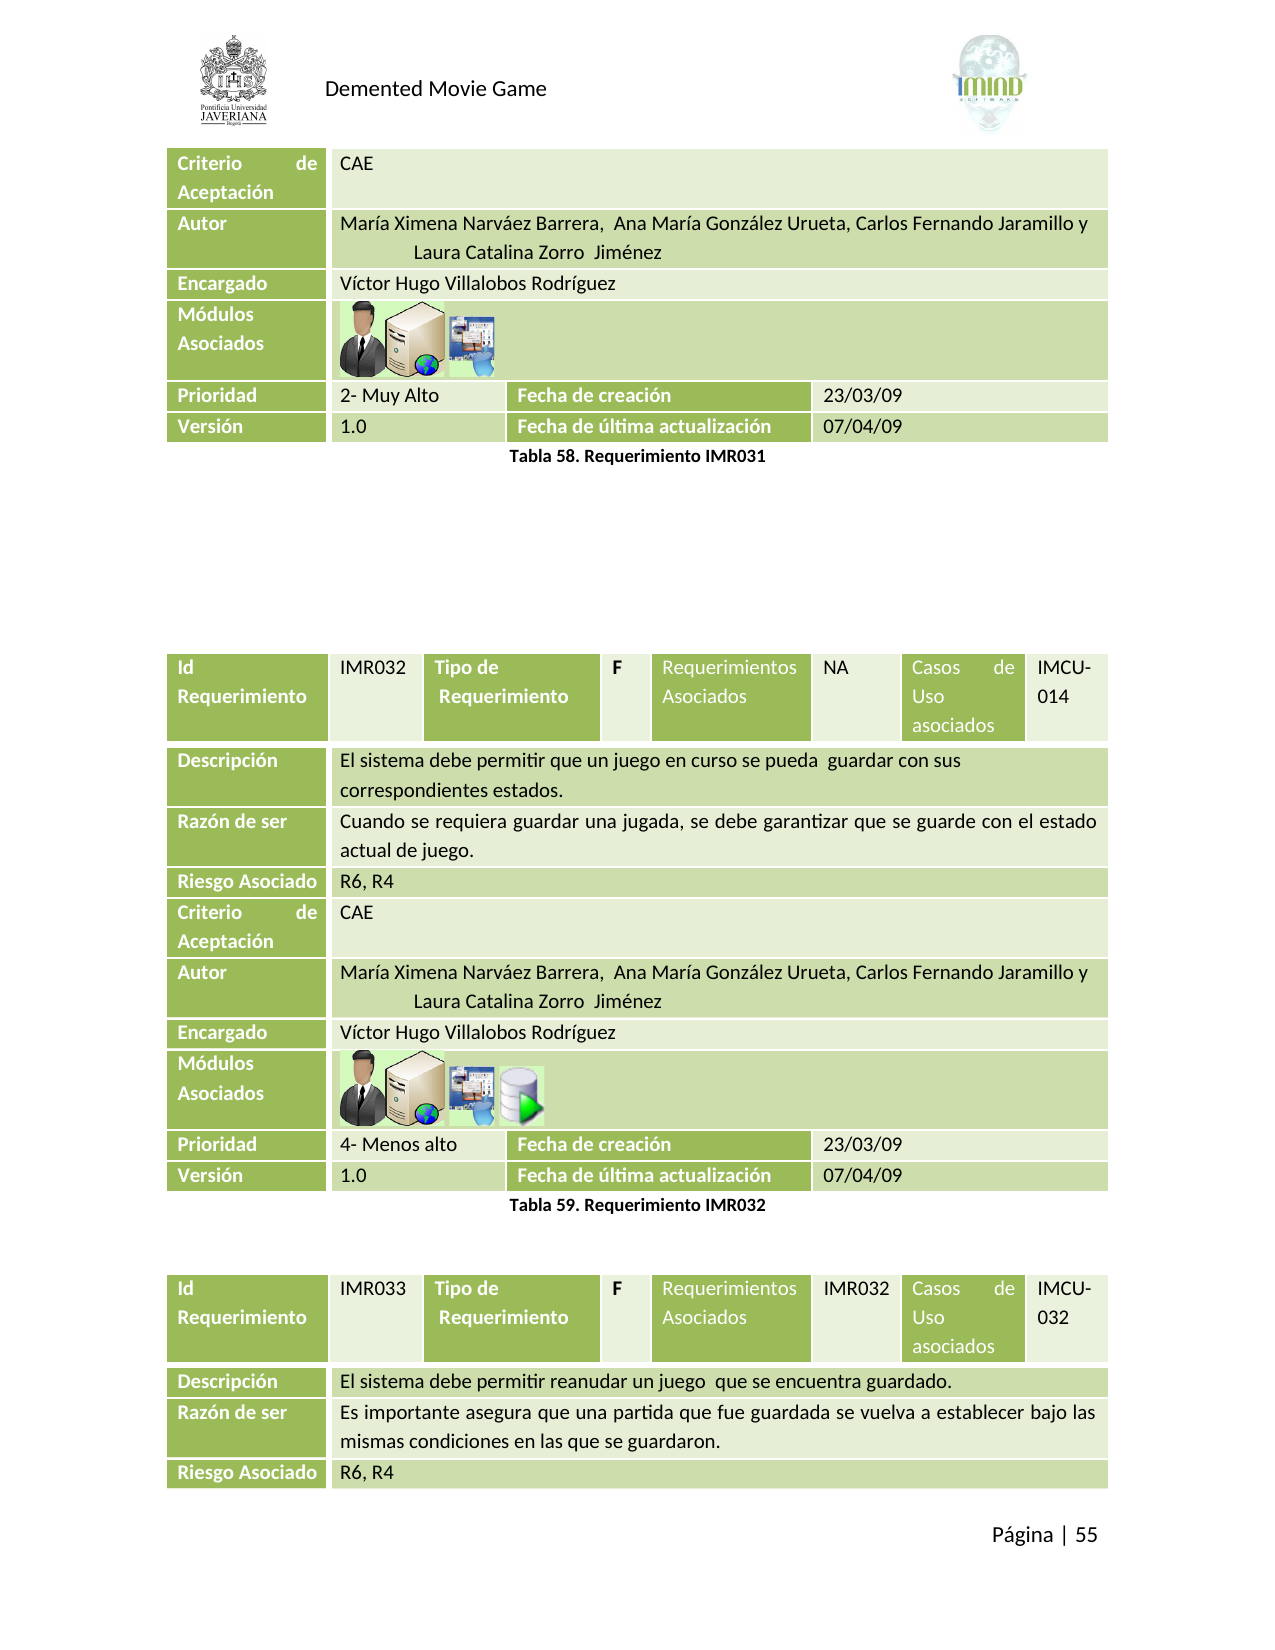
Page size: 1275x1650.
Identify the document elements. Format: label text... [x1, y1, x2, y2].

table_cell Razón de ser [167, 808, 326, 866]
table_cell Riesgo Asociado [167, 868, 326, 897]
table_cell [332, 301, 1108, 380]
table_header F [602, 654, 650, 741]
table_cell Descripción [167, 748, 326, 806]
table_header F [602, 1275, 650, 1362]
table_header Casos de Uso asociados [902, 654, 1025, 741]
picture [340, 1050, 445, 1126]
table_cell 07/04/09 [813, 1162, 1108, 1191]
picture [340, 301, 445, 377]
table_header IMR033 [330, 1275, 422, 1362]
table_cell Víctor Hugo Villalobos Rodríguez [332, 270, 1108, 299]
table_cell Criterio de Aceptación [167, 148, 326, 208]
table_cell Riesgo Asociado [167, 1460, 326, 1488]
table_cell CAE [332, 149, 1108, 208]
table_header IMR032 [813, 1275, 900, 1362]
table_header Requerimientos Asociados [652, 1275, 811, 1362]
table_cell Autor [167, 959, 326, 1017]
table_cell Fecha de última actualización [507, 413, 811, 442]
table_header Tipo de Requerimiento [424, 654, 600, 741]
table_cell 23/03/09 [813, 382, 1108, 411]
table_cell Fecha de última actualización [507, 1162, 811, 1191]
table_cell 23/03/09 [813, 1131, 1108, 1160]
table_cell [332, 1051, 1108, 1129]
table_cell R6, R4 [332, 868, 1108, 897]
picture [951, 35, 1033, 138]
table_cell Criterio de Aceptación [167, 899, 326, 957]
table_header Id Requerimiento [167, 1275, 328, 1362]
table_header IMCU-032 [1027, 1275, 1108, 1362]
table_cell R6, R4 [332, 1460, 1108, 1488]
table_header Casos de Uso asociados [902, 1275, 1025, 1362]
picture [449, 316, 495, 377]
table_cell Versión [167, 1162, 326, 1191]
table_cell Fecha de creación [507, 1131, 811, 1160]
table_cell Módulos Asociados [167, 1051, 326, 1129]
table_cell 1.0 [332, 413, 505, 442]
table_cell Prioridad [167, 382, 326, 411]
table_cell 2- Muy Alto [332, 382, 505, 411]
table_cell Encargado [167, 1020, 326, 1048]
table_header Tipo de Requerimiento [424, 1275, 600, 1362]
table_cell Encargado [167, 270, 326, 299]
picture [499, 1066, 545, 1126]
table_header NA [813, 654, 900, 741]
table_cell Descripción [167, 1368, 326, 1397]
table_header IMR032 [330, 654, 422, 741]
table_header Requerimientos Asociados [652, 654, 811, 741]
table_cell Víctor Hugo Villalobos Rodríguez [332, 1020, 1108, 1048]
table_cell 07/04/09 [813, 413, 1108, 442]
table_cell Cuando se requiera guardar una jugada, se debe garantizar que se guarde con el estado actual de juego. [332, 808, 1108, 866]
table_cell Fecha de creación [507, 382, 811, 411]
table_cell 1.0 [332, 1162, 505, 1191]
table_cell María Ximena Narváez Barrera, Ana María González Urueta, Carlos Fernando Jaramillo y Laura Catalina Zorro Jiménez [332, 959, 1108, 1017]
picture [449, 1066, 495, 1126]
table_cell CAE [332, 899, 1108, 957]
table_cell Razón de ser [167, 1399, 326, 1457]
table_header Id Requerimiento [167, 654, 328, 741]
table_cell El sistema debe permitir que un juego en curso se pueda guardar con sus correspondientes estados. [332, 748, 1108, 806]
table_cell María Ximena Narváez Barrera, Ana María González Urueta, Carlos Fernando Jaramillo y Laura Catalina Zorro Jiménez [332, 210, 1108, 268]
table_cell Módulos Asociados [167, 301, 326, 380]
table_cell Autor [167, 210, 326, 268]
table_cell 4- Menos alto [332, 1131, 505, 1160]
table_cell Versión [167, 413, 326, 442]
table_cell Es importante asegura que una partida que fue guardada se vuelva a establecer bajo las mismas condiciones en las que se guardaron. [332, 1399, 1108, 1457]
table_header IMCU-014 [1027, 654, 1108, 741]
table_cell El sistema debe permitir reanudar un juego que se encuentra guardado. [332, 1368, 1108, 1397]
picture [200, 35, 267, 126]
table_cell Prioridad [167, 1131, 326, 1160]
